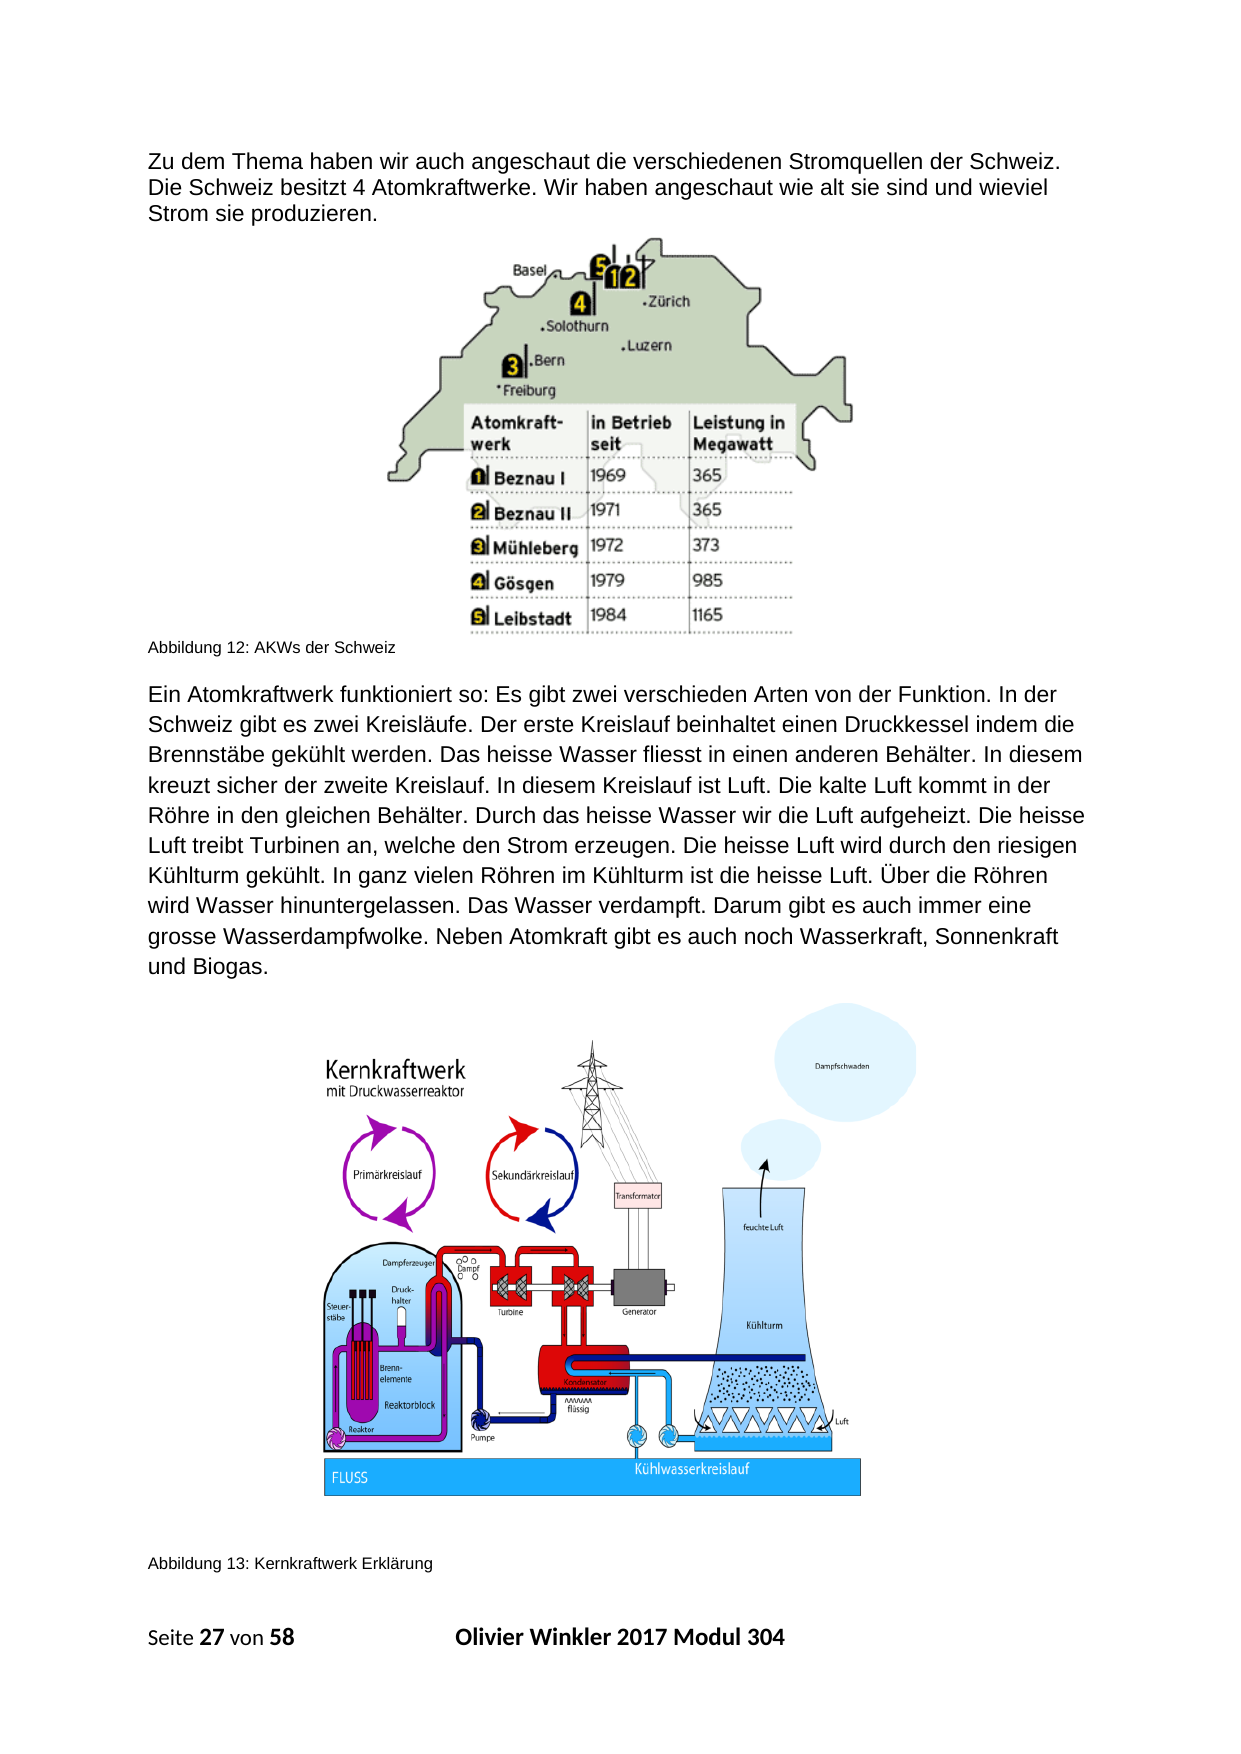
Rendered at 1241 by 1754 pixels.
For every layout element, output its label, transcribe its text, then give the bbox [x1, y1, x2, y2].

picture [386, 237, 854, 635]
text Ein Atomkraftwerk funktioniert so: Es gibt zwei verschieden Arten von der Funktion. In der Schweiz gibt es zwei Kreisläufe. Der erste Kreislauf beinhaltet einen Druckkessel indem die Brennstäbe gekühlt werden. Das heisse Wasser fliesst in einen anderen Behälter. In diesem kreuzt sicher der zweite Kreislauf. In diesem Kreislauf ist Luft. Die kalte Luft kommt in der Röhre in den gleichen Behälter. Durch das heisse Wasser wir die Luft aufgeheizt. Die heisse Luft treibt Turbinen an, welche den Strom erzeugen. Die heisse Luft wird durch den riesigen Kühlturm gekühlt. In ganz vielen Röhren im Kühlturm ist die heisse Luft. Über die Röhren wird Wasser hinuntergelassen. Das Wasser verdampft. Darum gibt es auch immer eine grosse Wasserdampfwolke. Neben Atomkraft gibt es auch noch Wasserkraft, Sonnenkraft und Biogas. [148, 681, 1093, 979]
text Abbildung 12: AKWs der Schweiz [148, 638, 1093, 657]
text Abbildung 13: Kernkraftwerk Erklärung [148, 1554, 1093, 1573]
text Zu dem Thema haben wir auch angeschaut die verschiedenen Stromquellen der Schweiz. Die Schweiz besitzt 4 Atomkraftwerke. Wir haben angeschaut wie alt sie sind und wieviel Strom sie produzieren. [148, 148, 1093, 227]
picture [323, 1003, 917, 1496]
